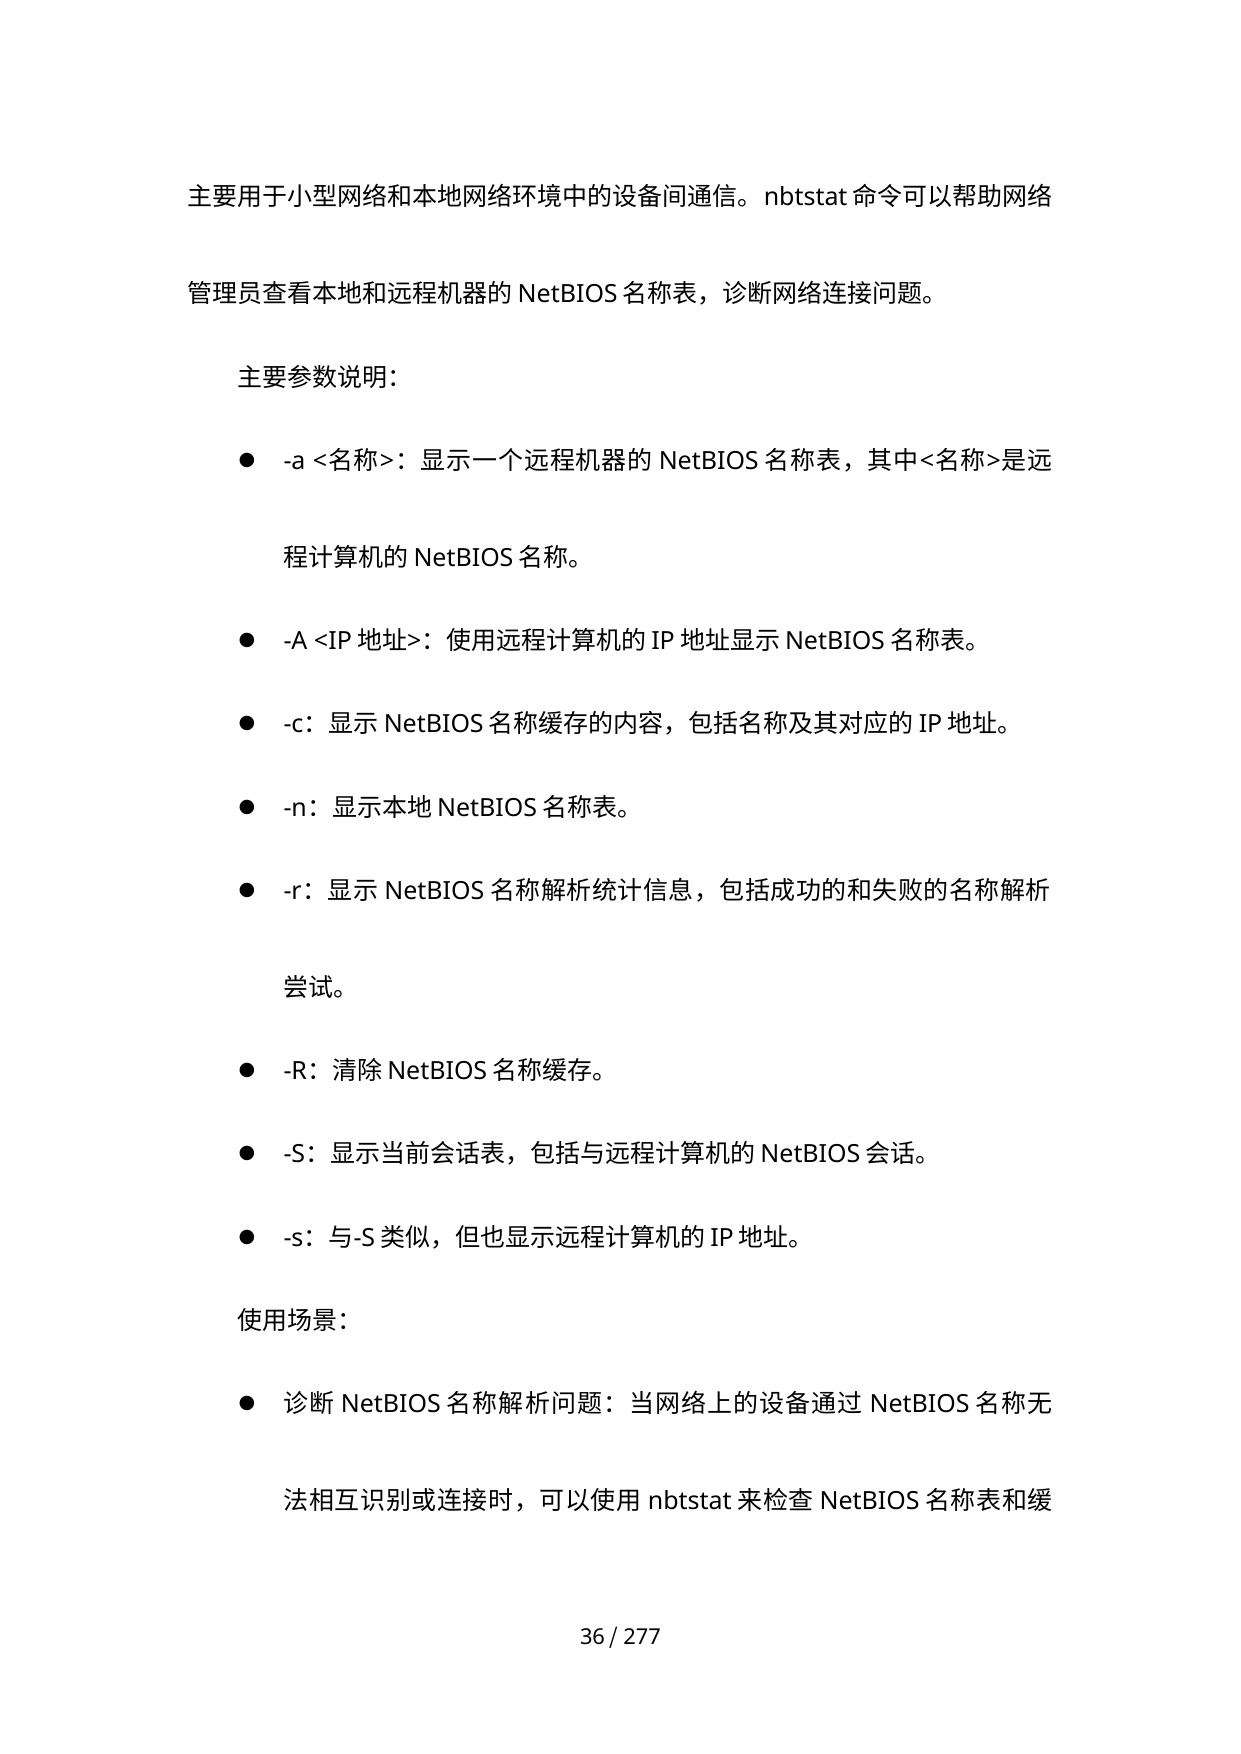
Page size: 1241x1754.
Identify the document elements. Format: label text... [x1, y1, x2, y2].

list -n：显示本地NetBIOS名称表。 [237, 773, 1053, 838]
list -A <IP地址>：使用远程计算机的IP地址显示NetBIOS名称表。 [237, 606, 1053, 671]
text 使用场景： [187, 1286, 1053, 1351]
list -a <名称>：显示一个远程机器的NetBIOS名称表，其中<名称>是远程计算机的NetBIOS名称。 [237, 426, 1053, 588]
list -S：显示当前会话表，包括与远程计算机的NetBIOS会话。 [237, 1119, 1053, 1184]
list -R：清除NetBIOS名称缓存。 [237, 1036, 1053, 1101]
text 主要参数说明： [187, 343, 1053, 408]
list -c：显示NetBIOS名称缓存的内容，包括名称及其对应的IP地址。 [237, 689, 1053, 754]
list -s：与-S类似，但也显示远程计算机的IP地址。 [237, 1203, 1053, 1268]
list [237, 1369, 1053, 1531]
list -r：显示NetBIOS名称解析统计信息，包括成功的和失败的名称解析尝试。 [237, 856, 1053, 1018]
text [187, 162, 1053, 324]
